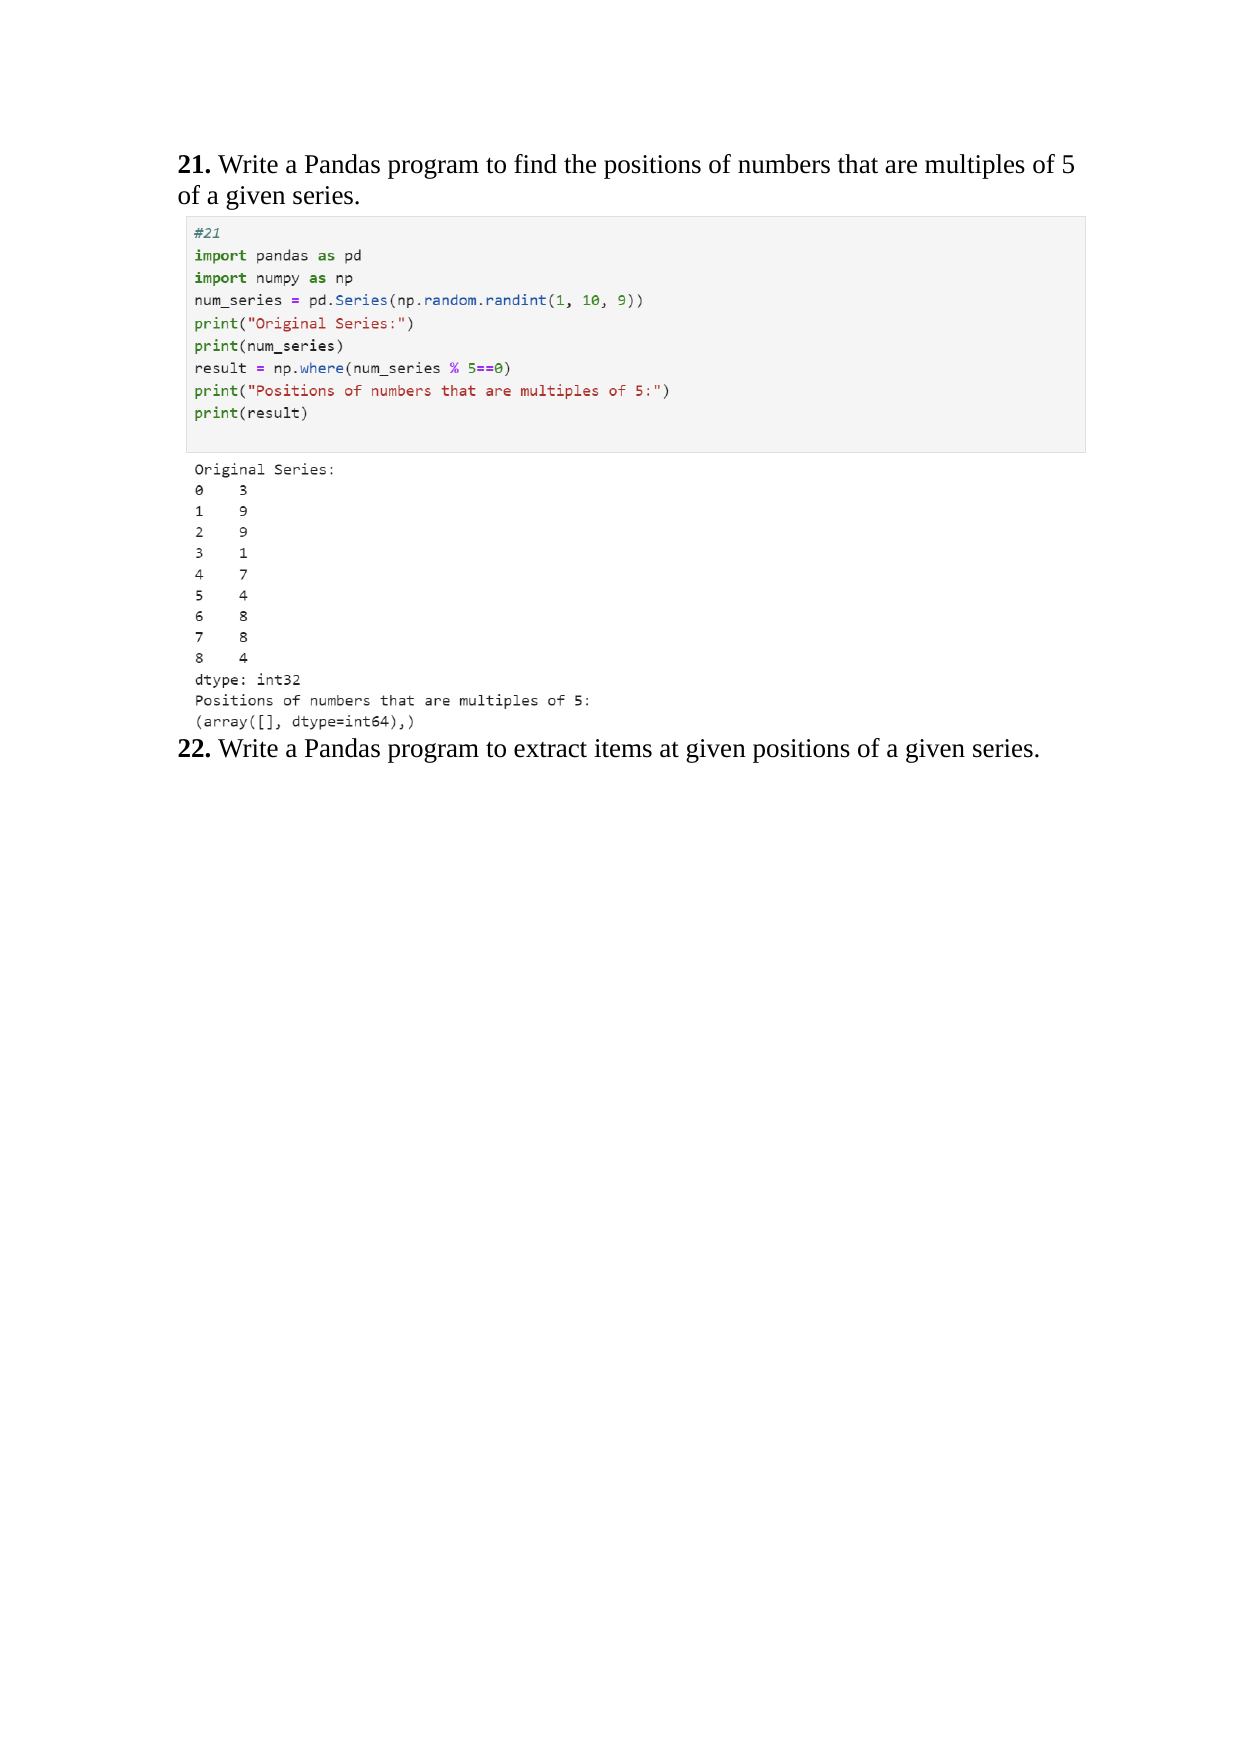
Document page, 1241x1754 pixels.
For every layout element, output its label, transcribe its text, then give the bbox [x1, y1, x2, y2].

text 22. Write a Pandas program to extract items at given positions of a given series. [177, 733, 1092, 763]
picture [177, 210, 1093, 733]
text 21. Write a Pandas program to find the positions of numbers that are multiples of 5 of a given series. [177, 148, 1092, 210]
